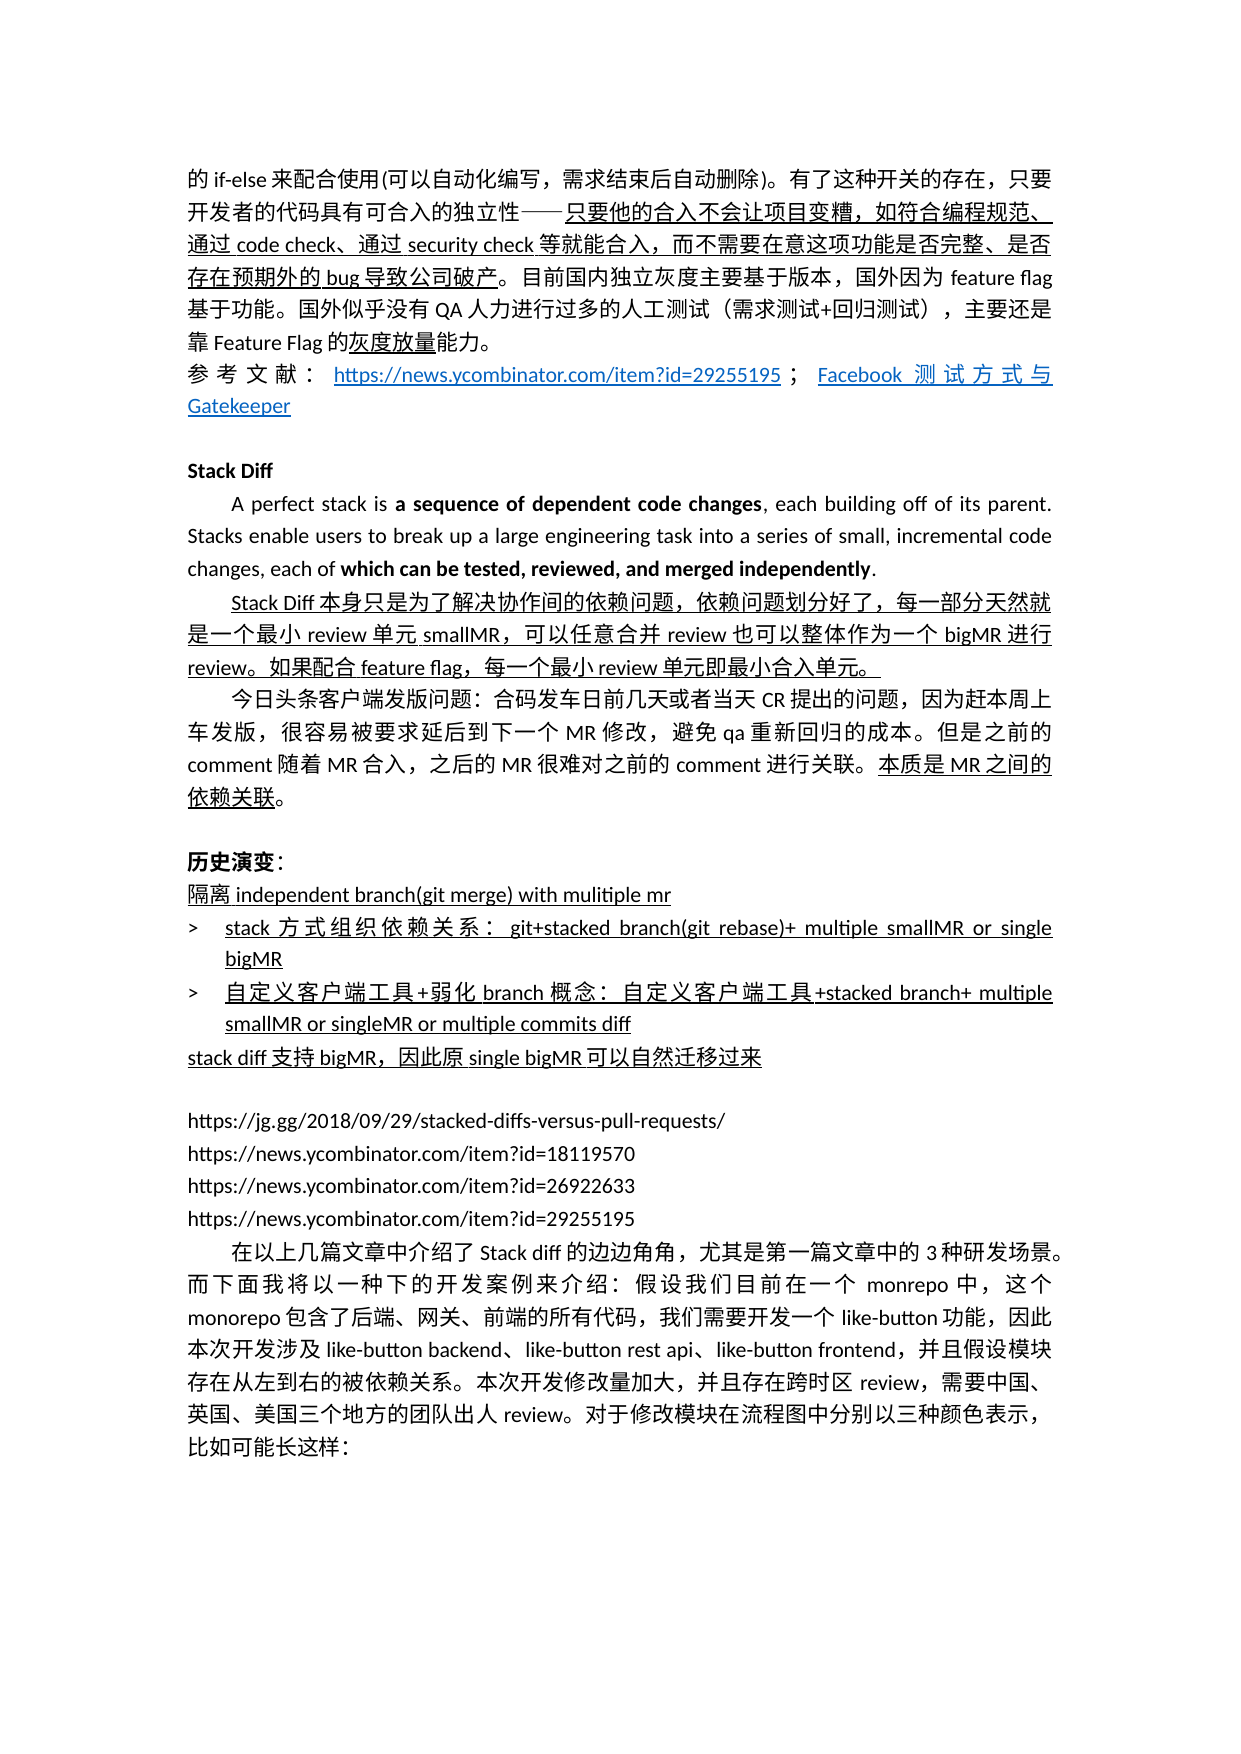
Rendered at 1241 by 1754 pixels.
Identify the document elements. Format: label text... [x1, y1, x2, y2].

list stack方式组织依赖关系：git+stacked branch(git rebase)+ multiple smallMR or single bigMR [187, 909, 1053, 974]
text A perfect stack is a sequence of dependent code changes, each building off of its parent. Stacks enable users to break up a large engineering task into a series of small, incremental code changes, each of which can be tested, reviewed, and merged independently. [187, 487, 1053, 584]
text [187, 162, 1053, 357]
text https://news.ycombinator.com/item?id=18119570 [187, 1137, 1053, 1169]
text stack diff支持bigMR，因此原single bigMR可以自然迁移过来 [187, 1039, 1053, 1072]
text 在以上几篇文章中介绍了Stack diff的边边角角，尤其是第一篇文章中的3种研发场景。而下面我将以一种下的开发案例来介绍：假设我们目前在一个monrepo中，这个monorepo包含了后端、网关、前端的所有代码，我们需要开发一个like-button功能，因此本次开发涉及like-button backend、like-button rest api、like-button frontend，并且假设模块存在从左到右的被依赖关系。本次开发修改量加大，并且存在跨时区review，需要中国、英国、美国三个地方的团队出人review。对于修改模块在流程图中分别以三种颜色表示，比如可能长这样： [187, 1234, 1053, 1462]
text https://news.ycombinator.com/item?id=26922633 [187, 1169, 1053, 1202]
text https://news.ycombinator.com/item?id=29255195 [187, 1202, 1053, 1234]
text 参考文献：https://news.ycombinator.com/item?id=29255195；Facebook测试方式与Gatekeeper [187, 357, 1053, 422]
text Stack Diff本身只是为了解决协作间的依赖问题，依赖问题划分好了，每一部分天然就是一个最小review单元smallMR，可以任意合并review也可以整体作为一个bigMR进行review。如果配合feature flag，每一个最小review单元即最小合入单元。 [187, 584, 1053, 682]
text 隔离independent branch(git merge) with mulitiple mr [187, 877, 1053, 909]
text 今日头条客户端发版问题：合码发车日前几天或者当天CR提出的问题，因为赶本周上车发版，很容易被要求延后到下一个MR修改，避免qa重新回归的成本。但是之前的comment随着MR合入，之后的MR很难对之前的comment进行关联。本质是MR之间的依赖关联。 [187, 682, 1053, 812]
list 自定义客户端工具+弱化branch概念：自定义客户端工具+stacked branch+ multiple smallMR or singleMR or multiple commits diff [187, 974, 1053, 1039]
text 历史演变： [187, 844, 1053, 877]
text Stack Diff [187, 454, 1053, 487]
text https://jg.gg/2018/09/29/stacked-diffs-versus-pull-requests/ [187, 1104, 1053, 1137]
